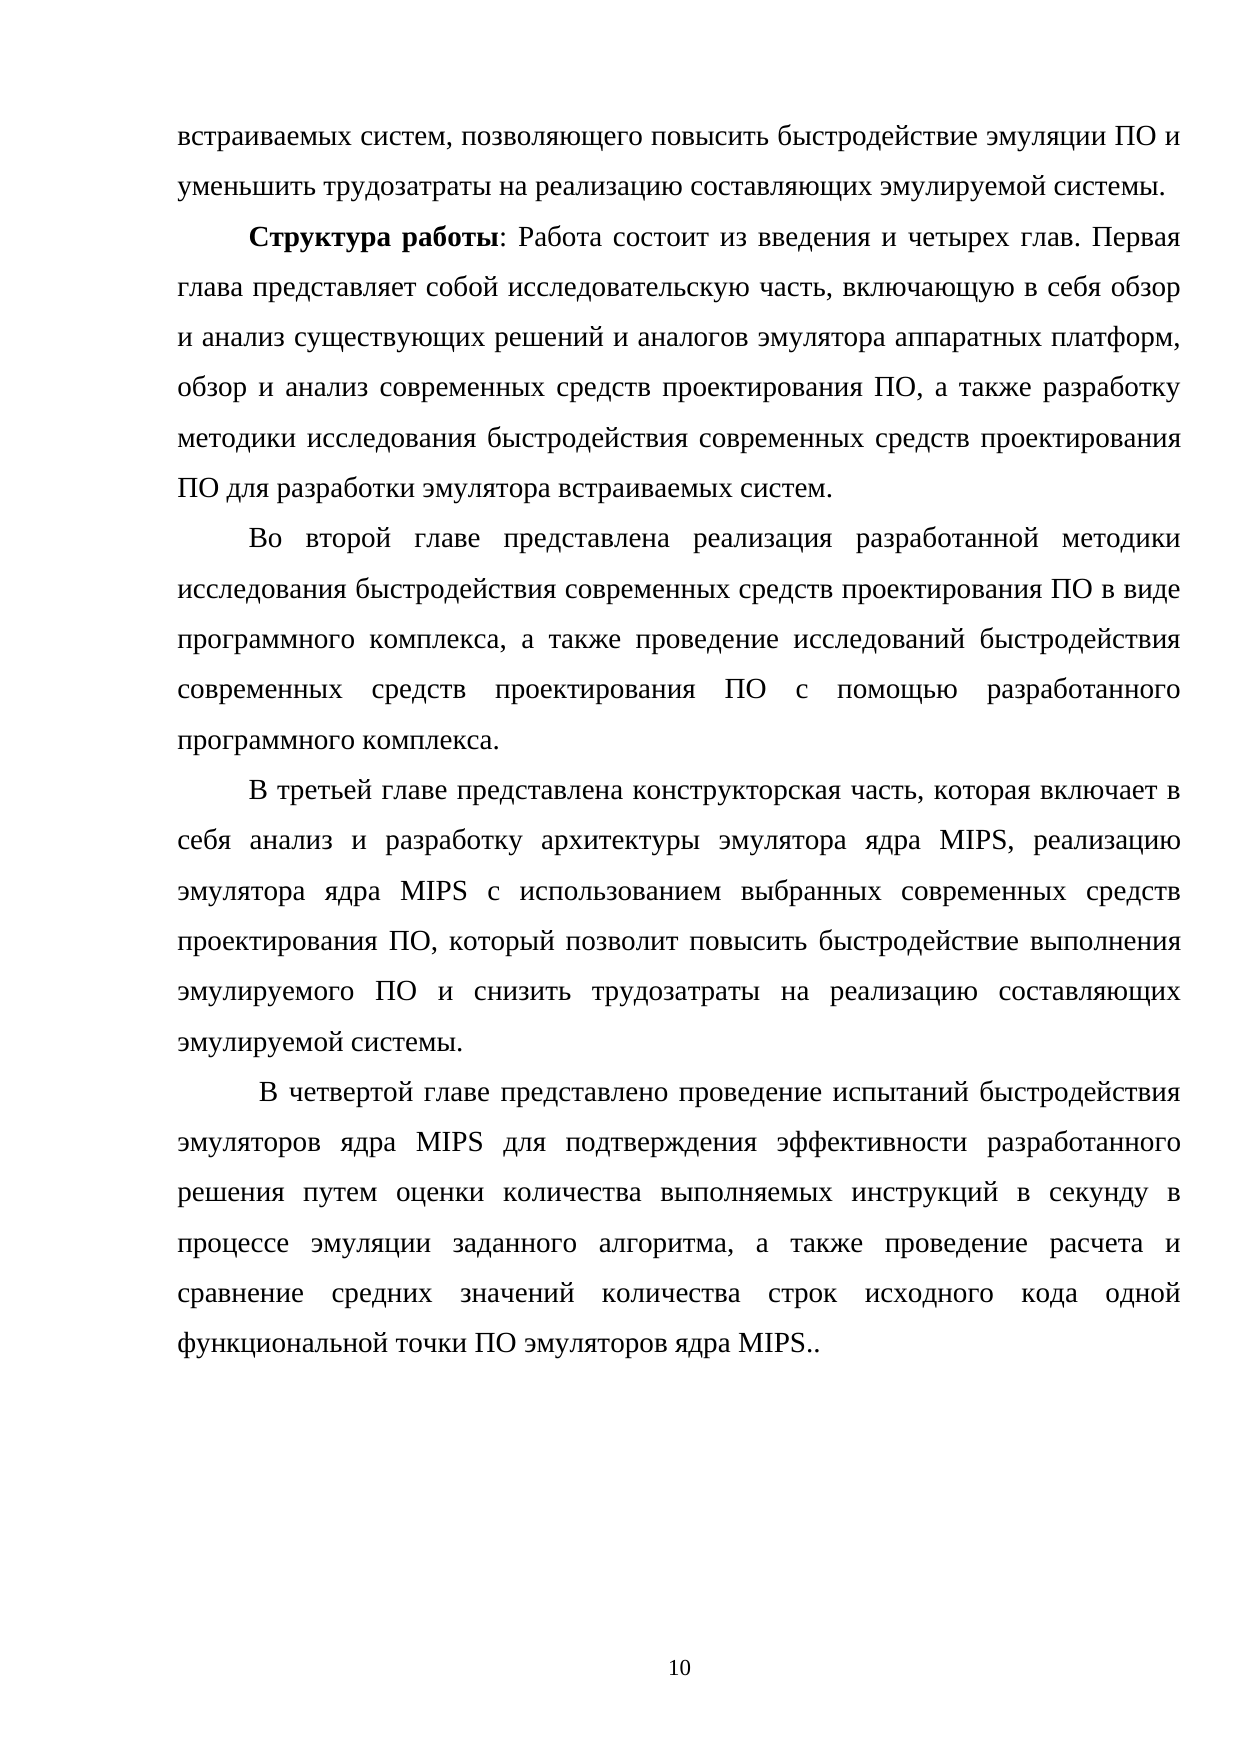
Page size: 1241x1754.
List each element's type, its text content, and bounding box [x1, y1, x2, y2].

text Структура работы: Работа состоит из введения и четырех глав. Первая глава представляет собой исследовательскую часть, включающую в себя обзор и анализ существующих решений и аналогов эмулятора аппаратных платформ, обзор и анализ современных средств проектирования ПО, а также разработку методики исследования быстродействия современных средств проектирования ПО для разработки эмулятора встраиваемых систем. [177, 219, 1182, 504]
text Во второй главе представлена реализация разработанной методики исследования быстродействия современных средств проектирования ПО в виде программного комплекса, а также проведение исследований быстродействия современных средств проектирования ПО с помощью разработанного программного комплекса. [177, 521, 1182, 755]
text В четвертой главе представлено проведение испытаний быстродействия эмуляторов ядра MIPS для подтверждения эффективности разработанного решения путем оценки количества выполняемых инструкций в секунду в процессе эмуляции заданного алгоритма, а также проведение расчета и сравнение средних значений количества строк исходного кода одной функциональной точки ПО эмуляторов ядра MIPS.. [177, 1074, 1182, 1359]
text В третьей главе представлена конструкторская часть, которая включает в себя анализ и разработку архитектуры эмулятора ядра MIPS, реализацию эмулятора ядра MIPS с использованием выбранных современных средств проектирования ПО, который позволит повысить быстродействие выполнения эмулируемого ПО и снизить трудозатраты на реализацию составляющих эмулируемой системы. [177, 772, 1182, 1057]
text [177, 118, 1182, 202]
